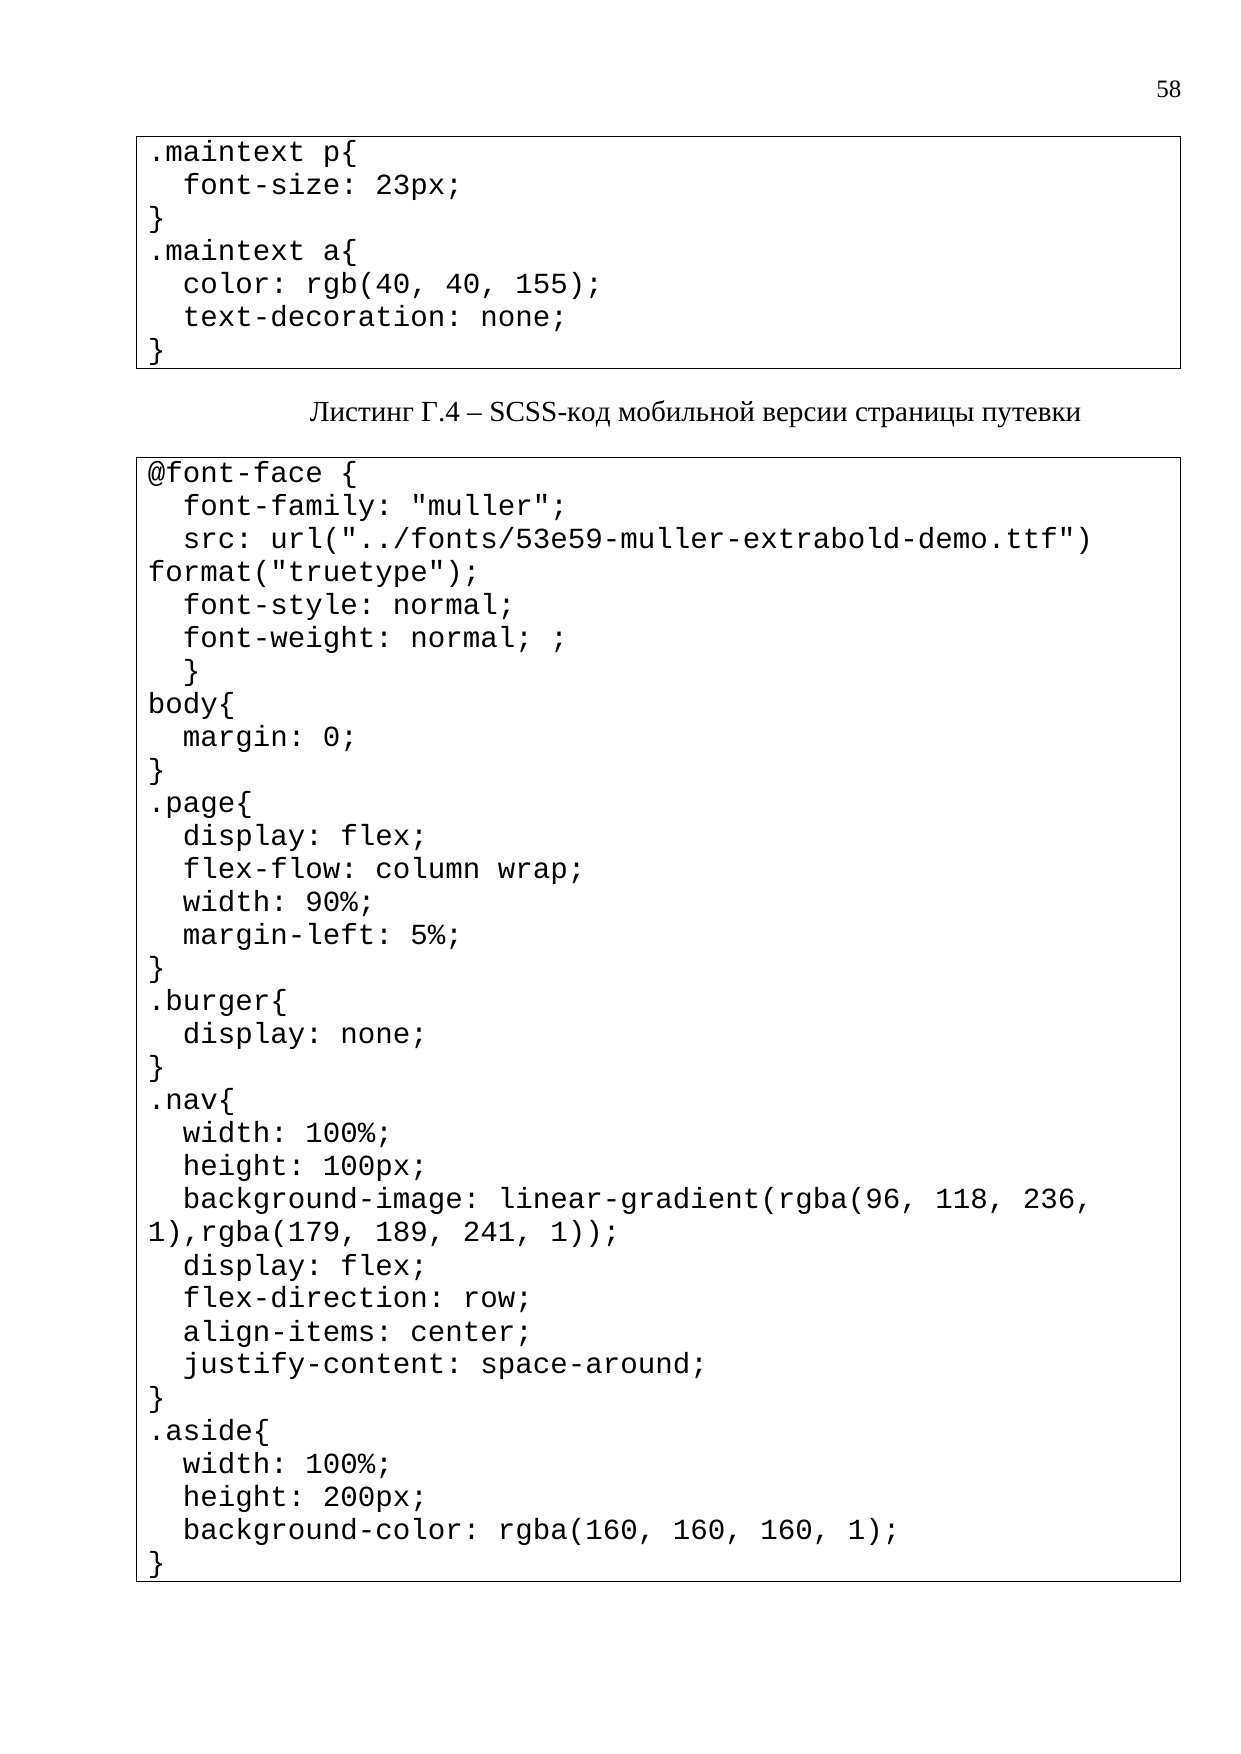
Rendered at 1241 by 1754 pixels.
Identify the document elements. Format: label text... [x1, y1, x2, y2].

text Листинг Г.4 – SCSS-код мобильной версии страницы путевки [136, 394, 1181, 428]
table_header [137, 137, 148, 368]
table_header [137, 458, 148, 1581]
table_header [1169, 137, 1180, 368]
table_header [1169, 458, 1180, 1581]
